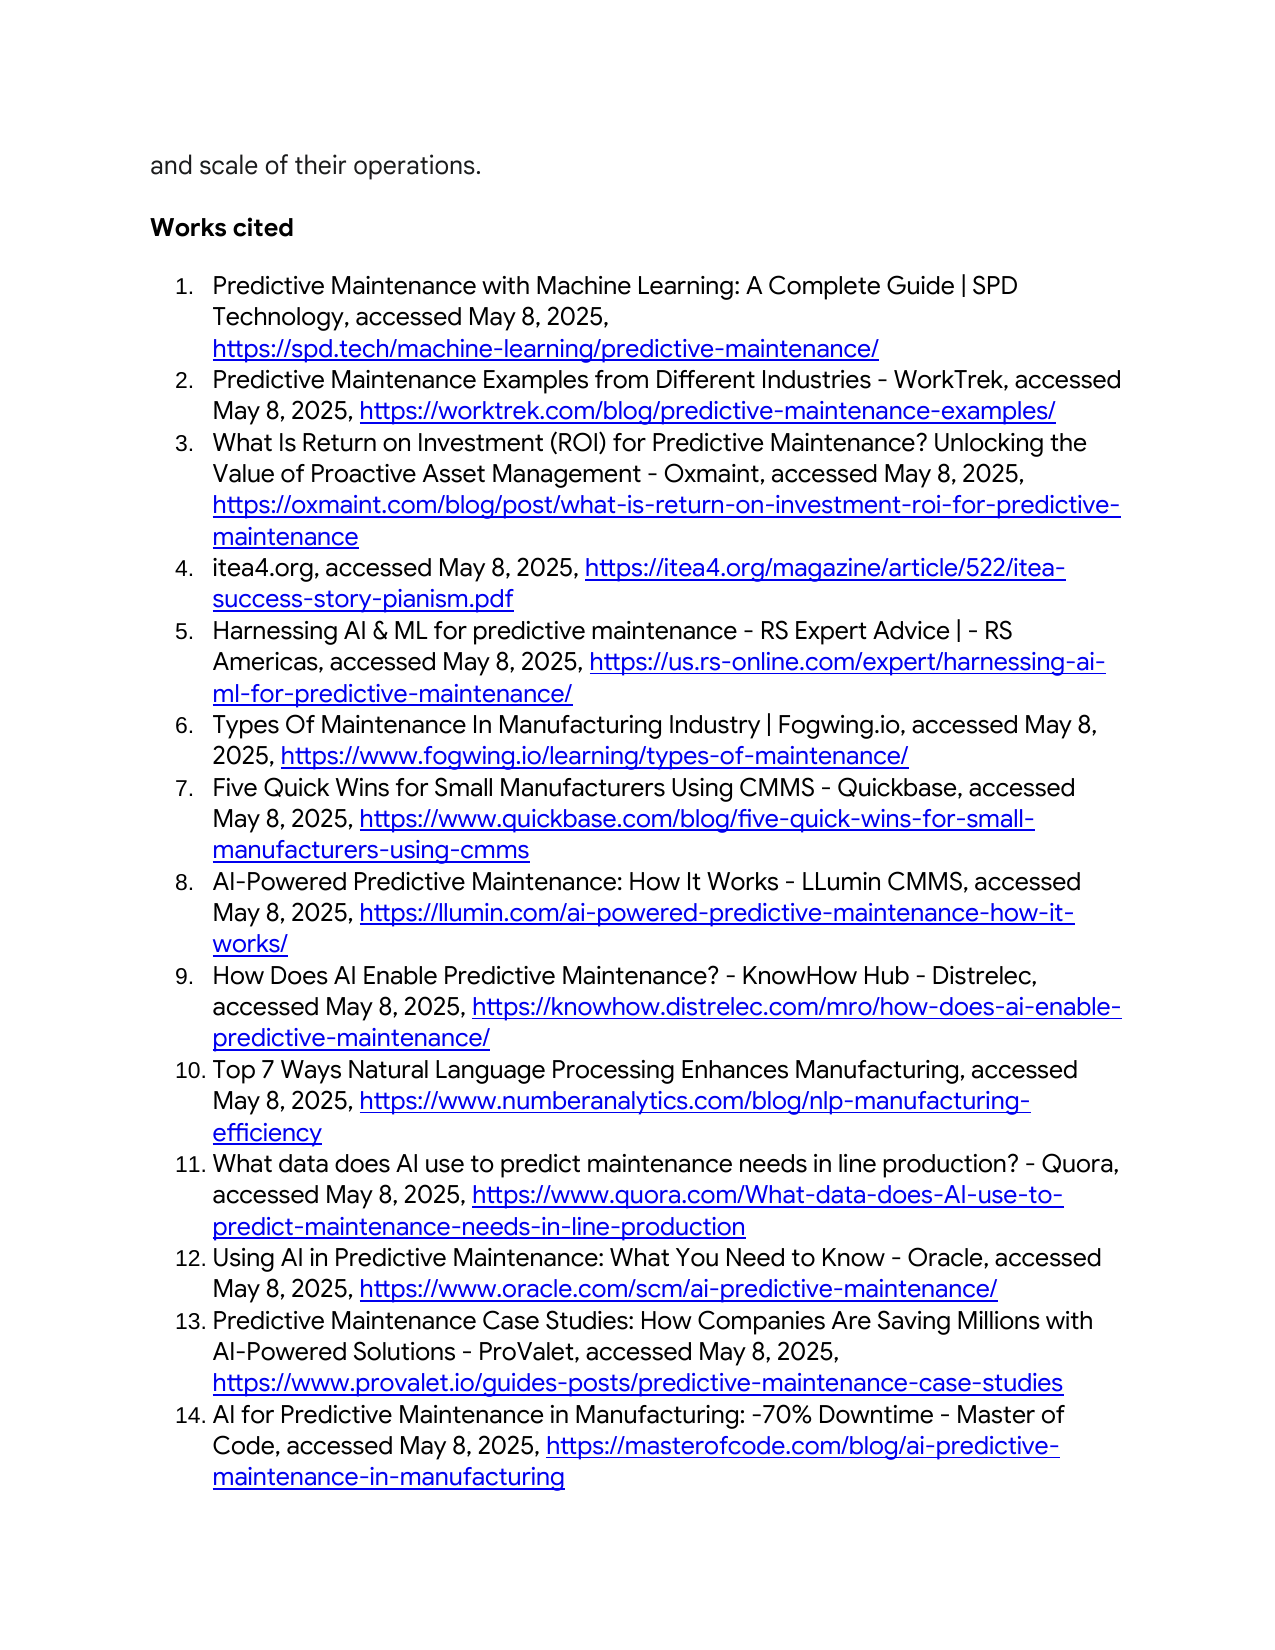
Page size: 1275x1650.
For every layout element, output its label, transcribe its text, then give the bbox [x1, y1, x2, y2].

list Types Of Maintenance In Manufacturing Industry | Fogwing.io, accessed May 8, 2025, https://www.fogwing.io/learning/types-of-maintenance/ [175, 709, 1125, 772]
list Predictive Maintenance Examples from Different Industries - WorkTrek, accessed May 8, 2025, https://worktrek.com/blog/predictive-maintenance-examples/ [175, 364, 1125, 427]
list itea4.org, accessed May 8, 2025, https://itea4.org/magazine/article/522/itea-success-story-pianism.pdf [175, 552, 1125, 615]
subtitle Works cited [150, 212, 1125, 244]
list What data does AI use to predict maintenance needs in line production? - Quora, accessed May 8, 2025, https://www.quora.com/What-data-does-AI-use-to-predict-maintenance-needs-in-line-production [175, 1148, 1125, 1242]
list What Is Return on Investment (ROI) for Predictive Maintenance? Unlocking the Value of Proactive Asset Management - Oxmaint, accessed May 8, 2025, https://oxmaint.com/blog/post/what-is-return-on-investment-roi-for-predictive-maintenance [175, 427, 1125, 552]
list AI for Predictive Maintenance in Manufacturing: -70% Downtime - Master of Code, accessed May 8, 2025, https://masterofcode.com/blog/ai-predictive-maintenance-in-manufacturing [175, 1399, 1125, 1493]
list Using AI in Predictive Maintenance: What You Need to Know - Oracle, accessed May 8, 2025, https://www.oracle.com/scm/ai-predictive-maintenance/ [175, 1242, 1125, 1305]
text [150, 150, 1125, 181]
list AI-Powered Predictive Maintenance: How It Works - LLumin CMMS, accessed May 8, 2025, https://llumin.com/ai-powered-predictive-maintenance-how-it-works/ [175, 866, 1125, 960]
list How Does AI Enable Predictive Maintenance? - KnowHow Hub - Distrelec, accessed May 8, 2025, https://knowhow.distrelec.com/mro/how-does-ai-enable-predictive-maintenance/ [175, 960, 1125, 1054]
list Top 7 Ways Natural Language Processing Enhances Manufacturing, accessed May 8, 2025, https://www.numberanalytics.com/blog/nlp-manufacturing-efficiency [175, 1054, 1125, 1148]
list Harnessing AI & ML for predictive maintenance - RS Expert Advice | - RS Americas, accessed May 8, 2025, https://us.rs-online.com/expert/harnessing-ai-ml-for-predictive-maintenance/ [175, 615, 1125, 709]
list Predictive Maintenance Case Studies: How Companies Are Saving Millions with AI-Powered Solutions - ProValet, accessed May 8, 2025, https://www.provalet.io/guides-posts/predictive-maintenance-case-studies [175, 1305, 1125, 1399]
list Five Quick Wins for Small Manufacturers Using CMMS - Quickbase, accessed May 8, 2025, https://www.quickbase.com/blog/five-quick-wins-for-small-manufacturers-using-cmms [175, 772, 1125, 866]
list Predictive Maintenance with Machine Learning: A Complete Guide | SPD Technology, accessed May 8, 2025, https://spd.tech/machine-learning/predictive-maintenance/ [175, 270, 1125, 364]
